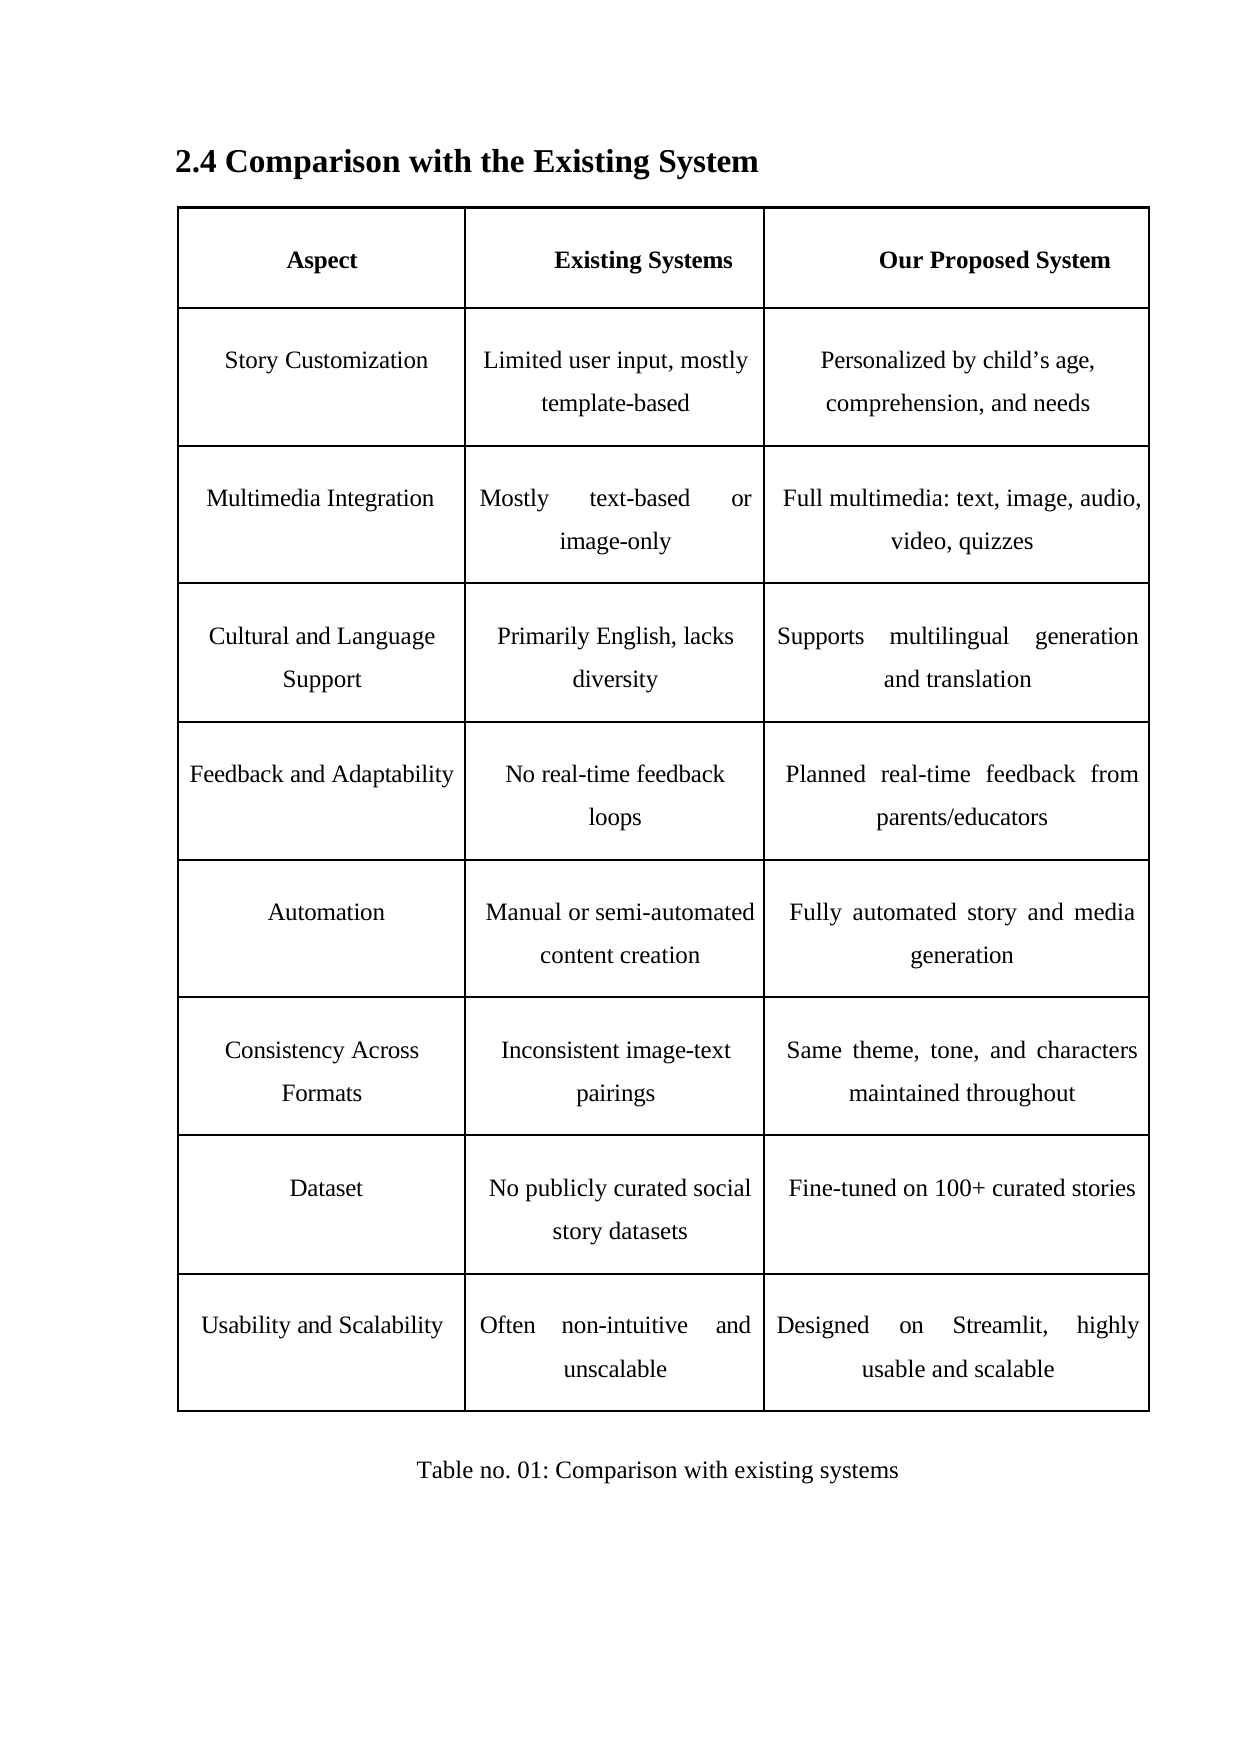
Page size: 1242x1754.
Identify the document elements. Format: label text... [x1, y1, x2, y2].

table_cell Multimedia Integration [179, 447, 464, 582]
table_header Existing Systems [466, 209, 763, 307]
table_cell Dataset [179, 1136, 464, 1273]
table_cell Cultural and Language Support [179, 584, 464, 721]
table_cell Same theme, tone, and characters maintained throughout [765, 998, 1148, 1134]
table_cell Limited user input, mostly template-based [466, 309, 763, 445]
table_cell No real-time feedback loops [466, 723, 763, 859]
list Comparison with the Existing System [175, 142, 1153, 180]
table_cell No publicly curated social story datasets [466, 1136, 763, 1273]
table_cell Feedback and Adaptability [179, 723, 464, 859]
table_cell Full multimedia: text, image, audio, video, quizzes [765, 447, 1148, 582]
table_cell Story Customization [179, 309, 464, 445]
table_cell Primarily English, lacks diversity [466, 584, 763, 721]
table_cell Mostly text-based or image-only [466, 447, 763, 582]
table_header Our Proposed System [765, 209, 1148, 307]
table_cell Often non-intuitive and unscalable [466, 1275, 763, 1410]
table_cell Consistency Across Formats [179, 998, 464, 1134]
table_cell Inconsistent image-text pairings [466, 998, 763, 1134]
table_cell Usability and Scalability [179, 1275, 464, 1410]
table_cell Fine-tuned on 100+ curated stories [765, 1136, 1148, 1273]
table_cell Personalized by child’s age, comprehension, and needs [765, 309, 1148, 445]
table_cell Automation [179, 861, 464, 996]
table_cell Planned real-time feedback from parents/educators [765, 723, 1148, 859]
text Table no. 01: Comparison with existing systems [162, 1455, 1153, 1484]
table_cell Supports multilingual generation and translation [765, 584, 1148, 721]
table_cell Designed on Streamlit, highly usable and scalable [765, 1275, 1148, 1410]
table_cell Fully automated story and media generation [765, 861, 1148, 996]
table_header Aspect [179, 209, 464, 307]
table_cell Manual or semi-automated content creation [466, 861, 763, 996]
